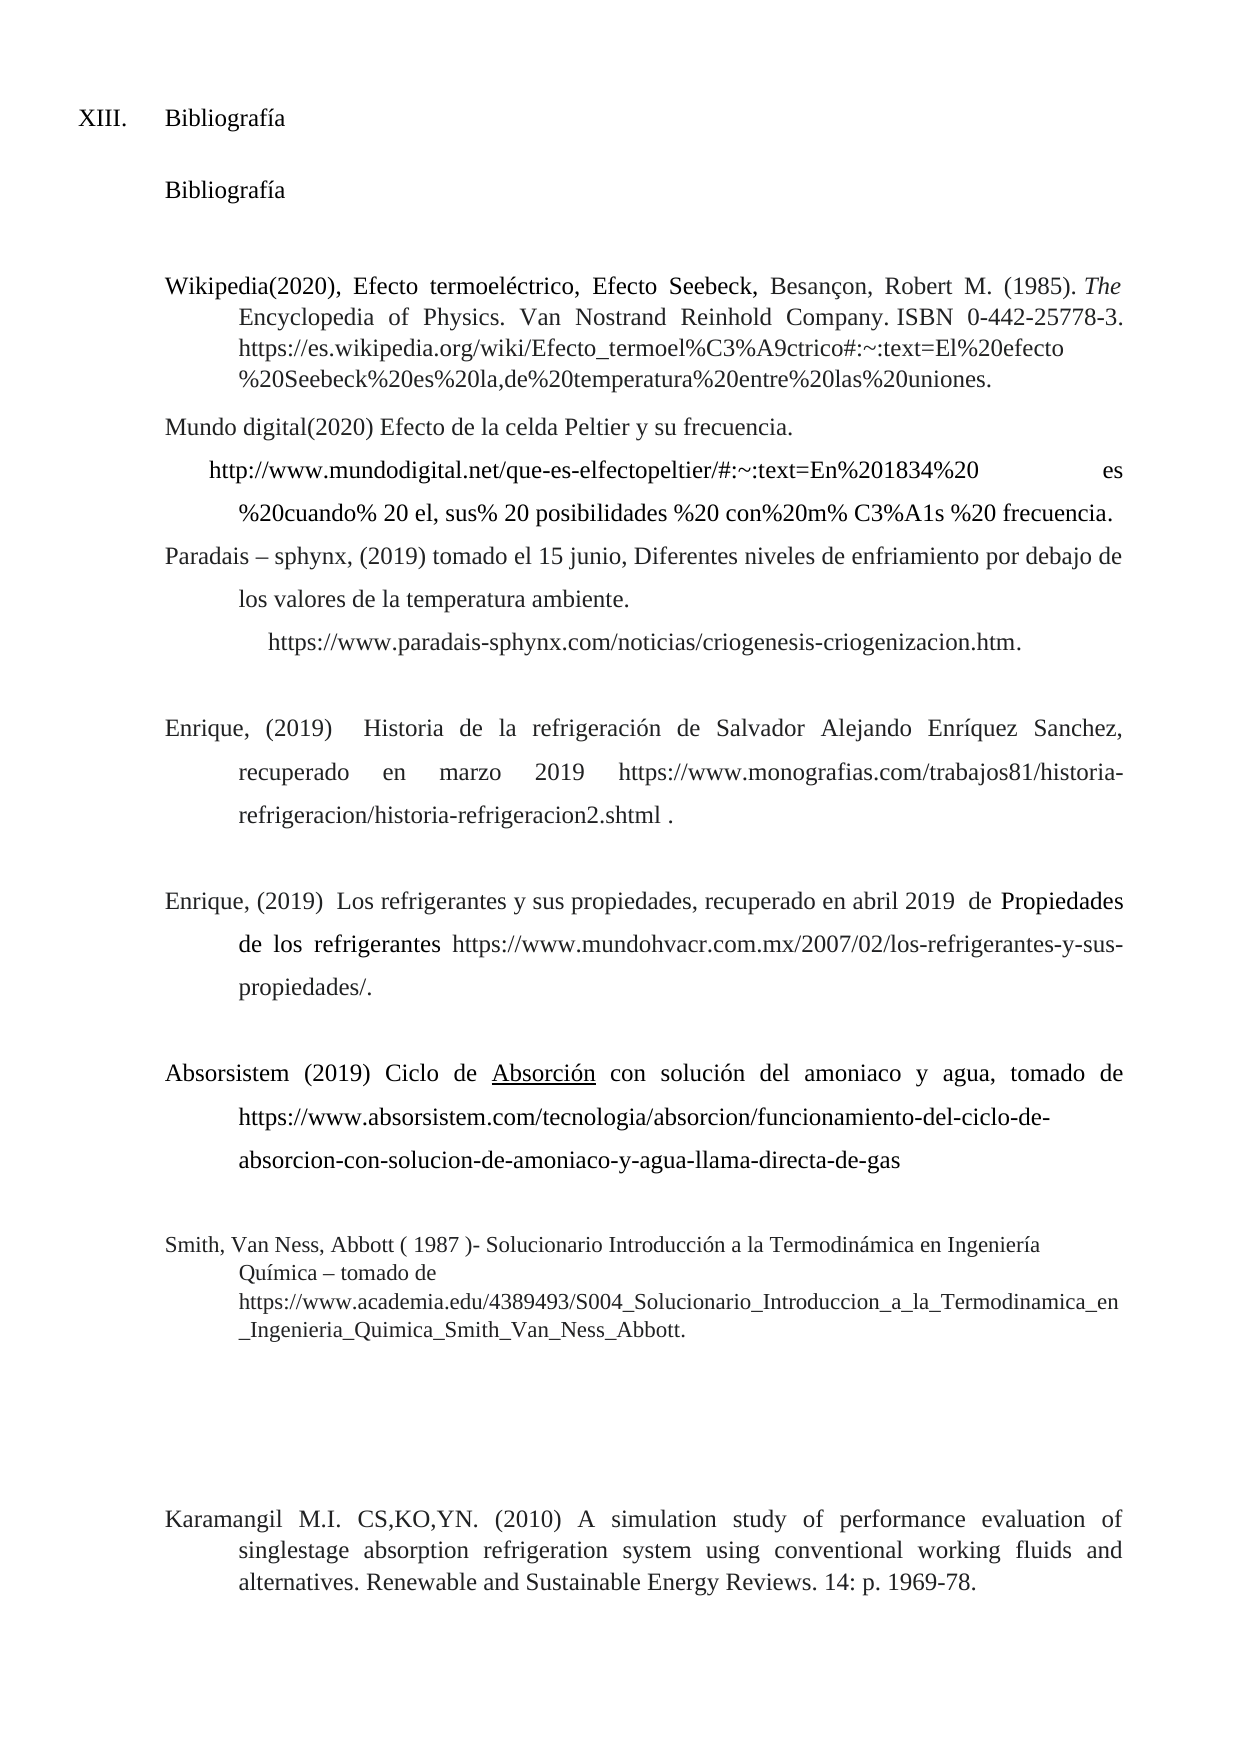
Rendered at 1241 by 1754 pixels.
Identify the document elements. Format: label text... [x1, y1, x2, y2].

text http://www.mundodigital.net/que-es-elfectopeltier/#:~:text=En%201834%20 es%20cuando% 20 el, sus% 20 posibilidades %20 con%20m% C3%A1s %20 frecuencia. [209, 455, 1123, 527]
text https://www.paradais-sphynx.com/noticias/criogenesis-criogenizacion.htm. [194, 627, 1123, 656]
text Bibliografía [164, 175, 1123, 204]
text Enrique, (2019) Los refrigerantes y sus propiedades, recuperado en abril 2019 de Propiedades de los refrigerantes https://www.mundohvacr.com.mx/2007/02/los-refrigerantes-y-sus-propiedades/. [164, 886, 1123, 1001]
text Mundo digital(2020) Efecto de la celda Peltier y su frecuencia. [164, 412, 1123, 440]
text Karamangil M.I. CS,KO,YN. (2010) A simulation study of performance evaluation of singlestage absorption refrigeration system using conventional working fluids and alternatives. Renewable and Sustainable Energy Reviews. 14: p. 1969-78. [164, 1504, 1123, 1595]
text Enrique, (2019) Historia de la refrigeración de Salvador Alejando Enríquez Sanchez, recuperado en marzo 2019 https://www.monografias.com/trabajos81/historia-refrigeracion/historia-refrigeracion2.shtml . [164, 713, 1123, 828]
text Absorsistem (2019) Ciclo de Absorción con solución del amoniaco y agua, tomado de https://www.absorsistem.com/tecnologia/absorcion/funcionamiento-del-ciclo-de-absorcion-con-solucion-de-amoniaco-y-agua-llama-directa-de-gas [164, 1058, 1123, 1173]
text Wikipedia(2020), Efecto termoeléctrico, Efecto Seebeck, Besançon, Robert M. (1985). The Encyclopedia of Physics. Van Nostrand Reinhold Company. ISBN 0-442-25778-3. https://es.wikipedia.org/wiki/Efecto_termoel%C3%A9ctrico#:~:text=El%20efecto%20Seebeck%20es%20la,de%20temperatura%20entre%20las%20uniones. [164, 271, 1123, 393]
text Smith, Van Ness, Abbott ( 1987 )- Solucionario Introducción a la Termodinámica en Ingeniería Química – tomado de https://www.academia.edu/4389493/S004_Solucionario_Introduccion_a_la_Termodinamica_en_Ingenieria_Quimica_Smith_Van_Ness_Abbott. [164, 1231, 1123, 1343]
text Paradais – sphynx, (2019) tomado el 15 junio, Diferentes niveles de enfriamiento por debajo de los valores de la temperatura ambiente. [164, 541, 1123, 613]
list Bibliografía [127, 103, 1123, 132]
